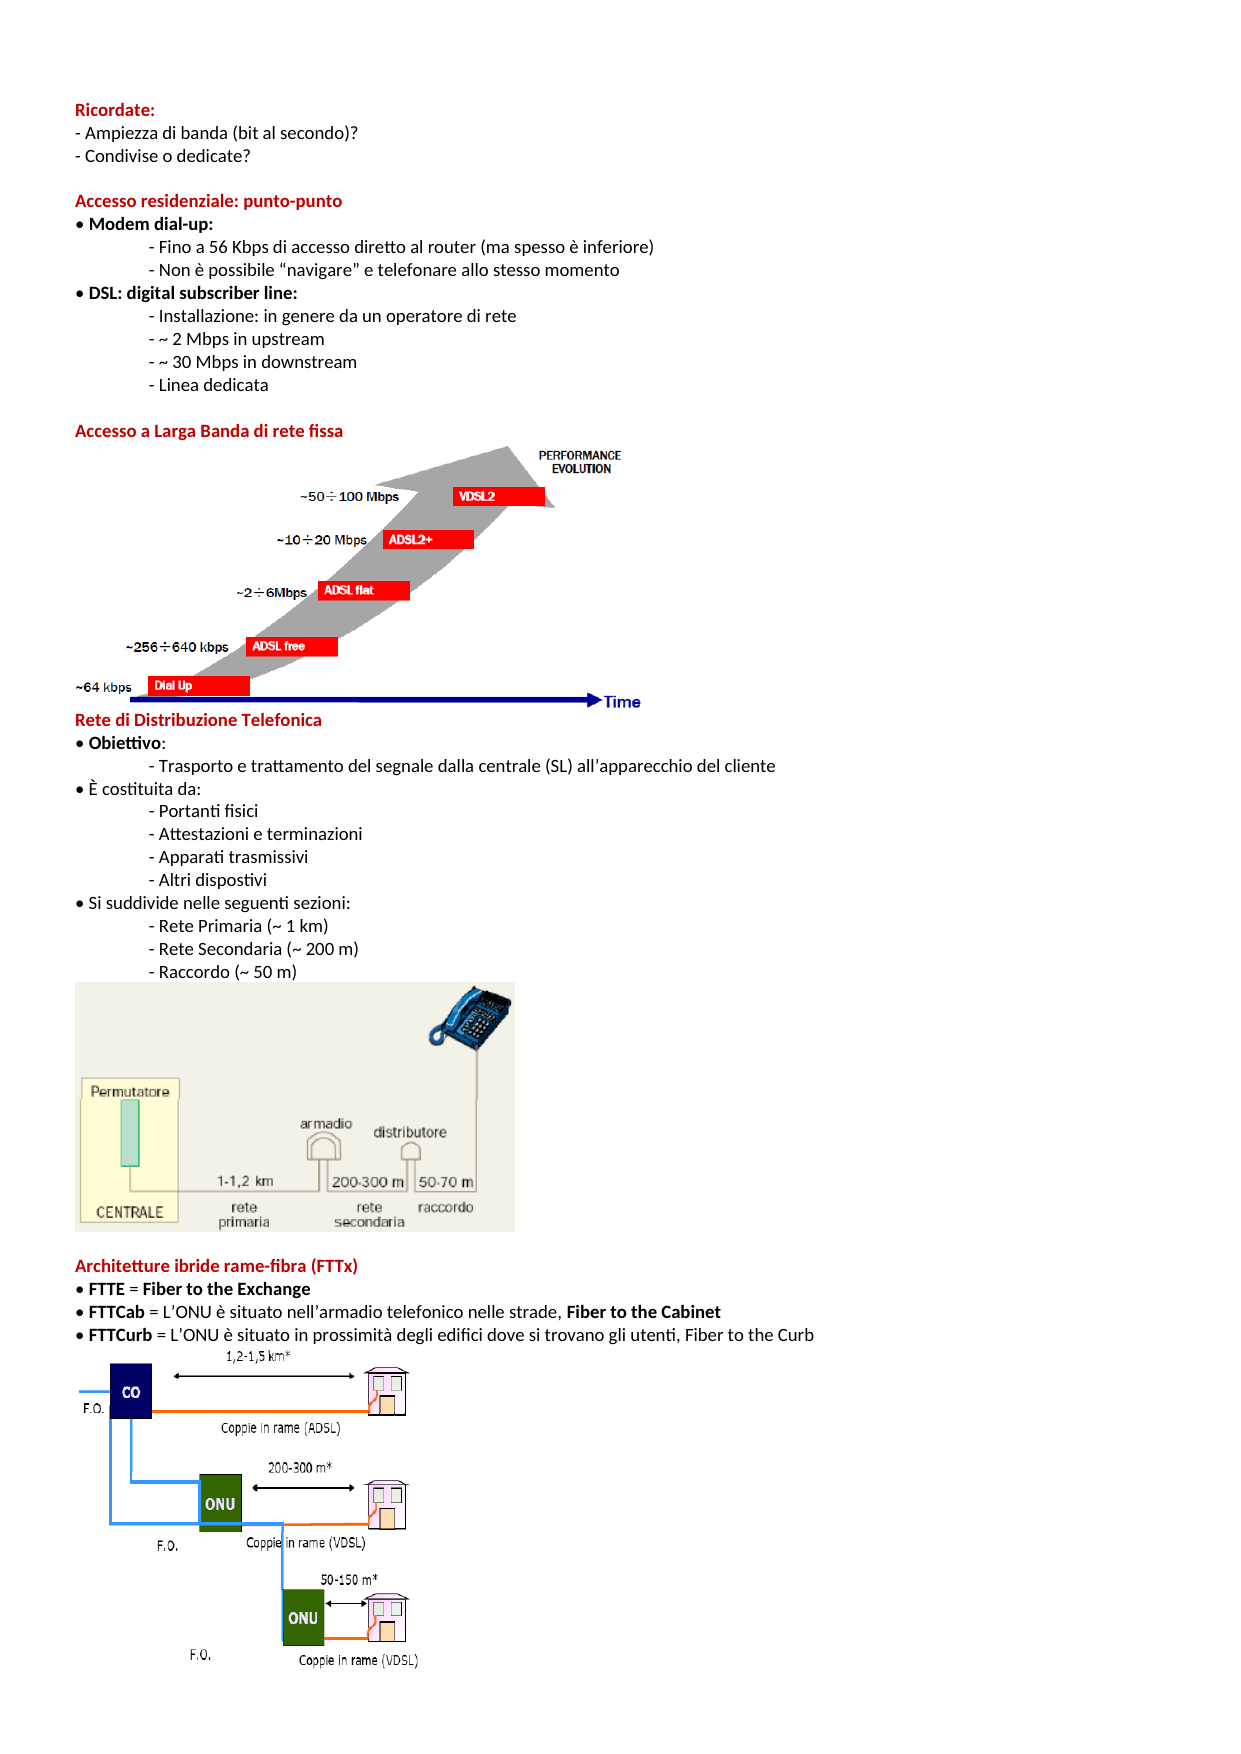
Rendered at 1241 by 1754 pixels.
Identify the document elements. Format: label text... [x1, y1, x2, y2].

picture [75, 441, 643, 708]
text - Rete Secondaria (~ 200 m) [75, 937, 1165, 960]
text - ~ 30 Mbps in downstream [75, 350, 1165, 373]
text - Condivise o dedicate? [75, 144, 1165, 167]
text - Apparati trasmissivi [149, 845, 1165, 868]
text • FTTCab = L’ONU è situato nell’armadio telefonico nelle strade, Fiber to the Cabinet [75, 1300, 1165, 1323]
text - Portanti fisici [75, 799, 1165, 822]
text - Altri dispostivi [75, 868, 1165, 891]
text - ~ 2 Mbps in upstream [75, 327, 1165, 350]
text - Rete Primaria (~ 1 km) [75, 914, 1165, 937]
text Architetture ibride rame-fibra (FTTx) [75, 1254, 1165, 1277]
text Ricordate: [75, 98, 1165, 121]
text • Modem dial-up: [75, 212, 1165, 235]
text Accesso residenziale: punto-punto [75, 189, 1165, 212]
text - Attestazioni e terminazioni [75, 822, 1165, 845]
text • Obiettivo: [75, 731, 1165, 754]
picture [75, 1346, 421, 1672]
text - Trasporto e trattamento del segnale dalla centrale (SL) all’apparecchio del cliente [75, 754, 1165, 777]
text • È costituita da: [75, 777, 1165, 799]
text • FTTCurb = L’ONU è situato in prossimità degli edifici dove si trovano gli utenti, Fiber to the Curb [75, 1323, 1165, 1346]
text • DSL: digital subscriber line: [75, 281, 1165, 304]
picture [75, 982, 515, 1232]
text • Si suddivide nelle seguenti sezioni: [75, 891, 1165, 914]
text - Fino a 56 Kbps di accesso diretto al router (ma spesso è inferiore) [75, 235, 1165, 258]
text - Installazione: in genere da un operatore di rete [75, 304, 1165, 327]
text - Raccordo (~ 50 m) [75, 960, 1165, 983]
text - Non è possibile “navigare” e telefonare allo stesso momento [75, 258, 1165, 281]
text • FTTE = Fiber to the Exchange [75, 1277, 1165, 1300]
text - Linea dedicata [75, 373, 1165, 396]
text Accesso a Larga Banda di rete fissa [75, 419, 1165, 442]
text Rete di Distribuzione Telefonica [75, 708, 1165, 731]
text - Ampiezza di banda (bit al secondo)? [75, 121, 1165, 144]
